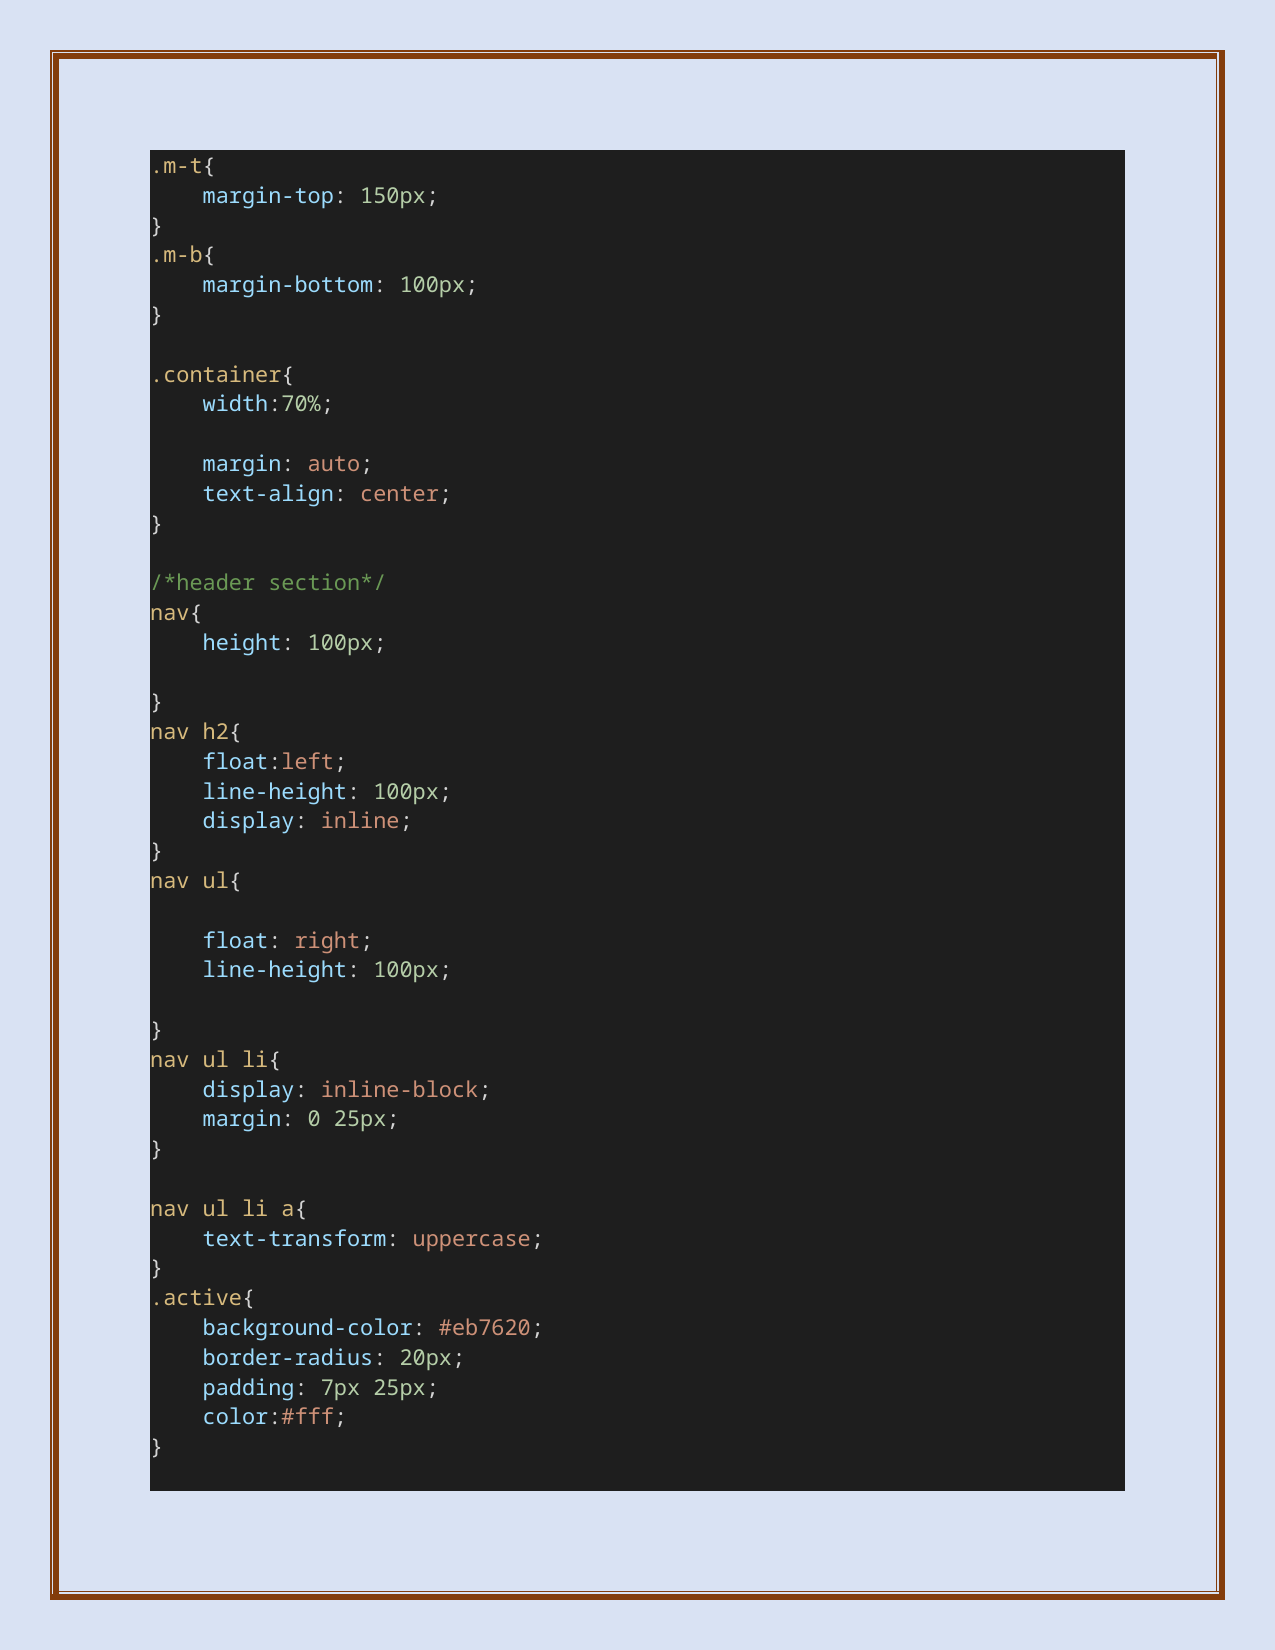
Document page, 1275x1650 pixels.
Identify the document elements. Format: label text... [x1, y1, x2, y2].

text margin: auto; [150, 448, 1125, 478]
text margin-top: 150px; [150, 180, 1125, 209]
text } [150, 835, 1125, 865]
text background-color: #eb7620; [150, 1312, 1125, 1342]
text text-transform: uppercase; [150, 1222, 1125, 1252]
text margin: 0 25px; [150, 1103, 1125, 1133]
text nav{ [150, 597, 1125, 627]
text nav ul{ [150, 865, 1125, 895]
text } [150, 1252, 1125, 1282]
text display: inline; [150, 805, 1125, 835]
text margin-bottom: 100px; [150, 269, 1125, 299]
text border-radius: 20px; [150, 1342, 1125, 1371]
text float: right; [150, 924, 1125, 954]
text padding: 7px 25px; [150, 1371, 1125, 1401]
text } [150, 1014, 1125, 1044]
text .active{ [150, 1282, 1125, 1312]
text nav h2{ [150, 716, 1125, 746]
text width:70%; [150, 388, 1125, 418]
text } [150, 686, 1125, 716]
text line-height: 100px; [150, 954, 1125, 984]
text .m-t{ [150, 150, 1125, 180]
text .container{ [150, 358, 1125, 388]
text float:left; [150, 746, 1125, 776]
text /*header section*/ [150, 567, 1125, 597]
text line-height: 100px; [150, 776, 1125, 805]
text } [150, 507, 1125, 537]
text } [150, 1431, 1125, 1461]
text nav ul li a{ [150, 1193, 1125, 1222]
text .m-b{ [150, 239, 1125, 269]
text display: inline-block; [150, 1073, 1125, 1103]
text } [150, 299, 1125, 329]
text height: 100px; [150, 627, 1125, 656]
text nav ul li{ [150, 1044, 1125, 1073]
text text-align: center; [150, 478, 1125, 507]
text } [150, 1133, 1125, 1163]
text } [150, 209, 1125, 239]
text color:#fff; [150, 1401, 1125, 1431]
